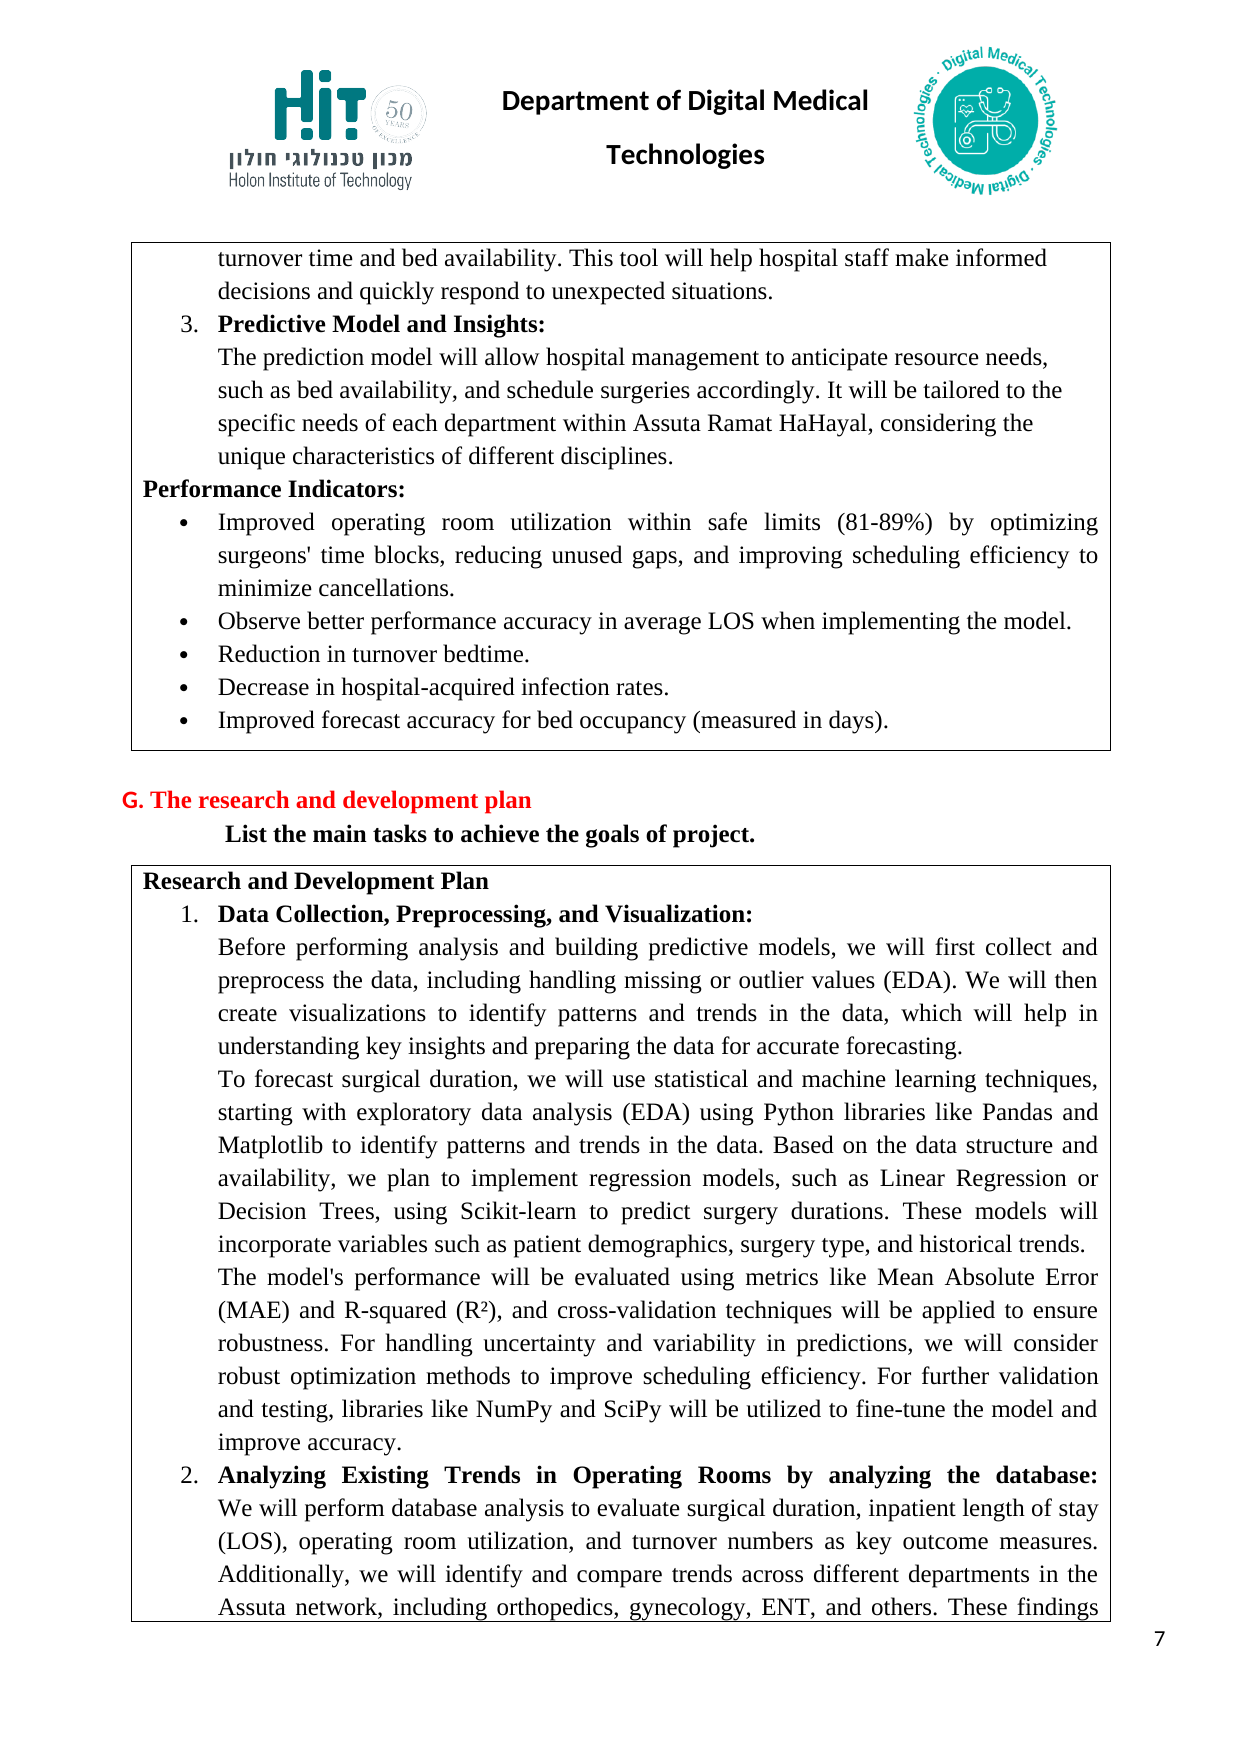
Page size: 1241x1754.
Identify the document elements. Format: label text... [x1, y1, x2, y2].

text List the main tasks to achieve the goals of project. [150, 819, 1165, 848]
list The research and development plan [122, 784, 1165, 815]
picture [225, 67, 433, 194]
picture [907, 36, 1059, 200]
